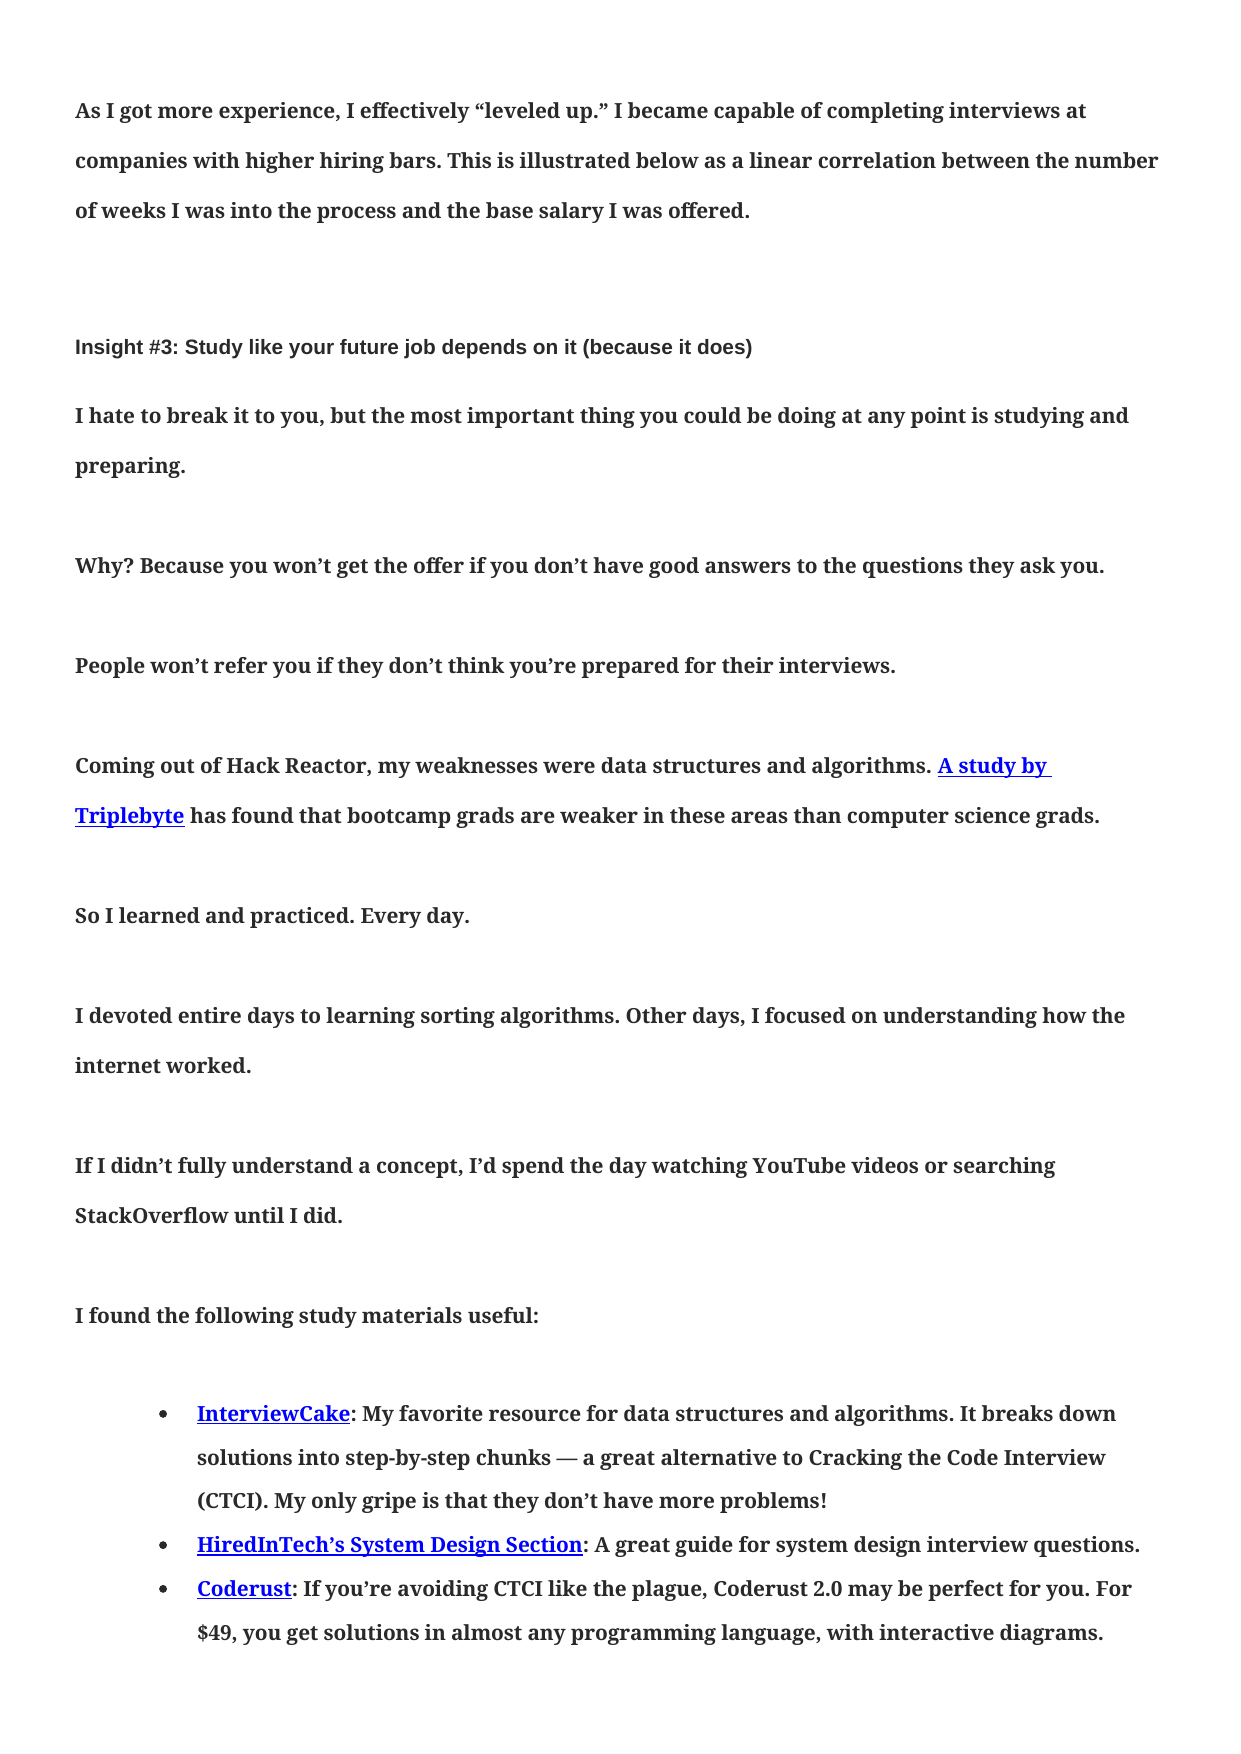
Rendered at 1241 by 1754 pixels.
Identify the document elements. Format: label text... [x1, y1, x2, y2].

text Coming out of Hack Reactor, my weaknesses were data structures and algorithms. A study by Triplebyte has found that bootcamp grads are weaker in these areas than computer science grads. [75, 730, 1165, 830]
list HiredInTech’s System Design Section: A great guide for system design interview questions. [159, 1515, 1165, 1559]
text Why? Because you won’t get the offer if you don’t have good answers to the questions they ask you. [75, 530, 1165, 580]
text If I didn’t fully understand a concept, I’d spend the day watching YouTube videos or searching StackOverflow until I did. [75, 1130, 1165, 1230]
text I found the following study materials useful: [75, 1280, 1165, 1330]
text So I learned and practiced. Every day. [75, 880, 1165, 930]
text As I got more experience, I effectively “leveled up.” I became capable of completing interviews at companies with higher hiring bars. This is illustrated below as a linear correlation between the number of weeks I was into the process and the base salary I was offered. [75, 75, 1165, 225]
text I devoted entire days to learning sorting algorithms. Other days, I focused on understanding how the internet worked. [75, 980, 1165, 1080]
subtitle Insight #3: Study like your future job depends on it (because it does) [75, 315, 1165, 359]
list Coderust: If you’re avoiding CTCI like the plague, Coderust 2.0 may be perfect for you. For $49, you get solutions in almost any programming language, with interactive diagrams. [159, 1559, 1165, 1646]
text People won’t refer you if they don’t think you’re prepared for their interviews. [75, 630, 1165, 680]
text I hate to break it to you, but the most important thing you could be doing at any point is studying and preparing. [75, 380, 1165, 480]
list InterviewCake: My favorite resource for data structures and algorithms. It breaks down solutions into step-by-step chunks — a great alternative to Cracking the Code Interview (CTCI). My only gripe is that they don’t have more problems! [159, 1384, 1165, 1515]
